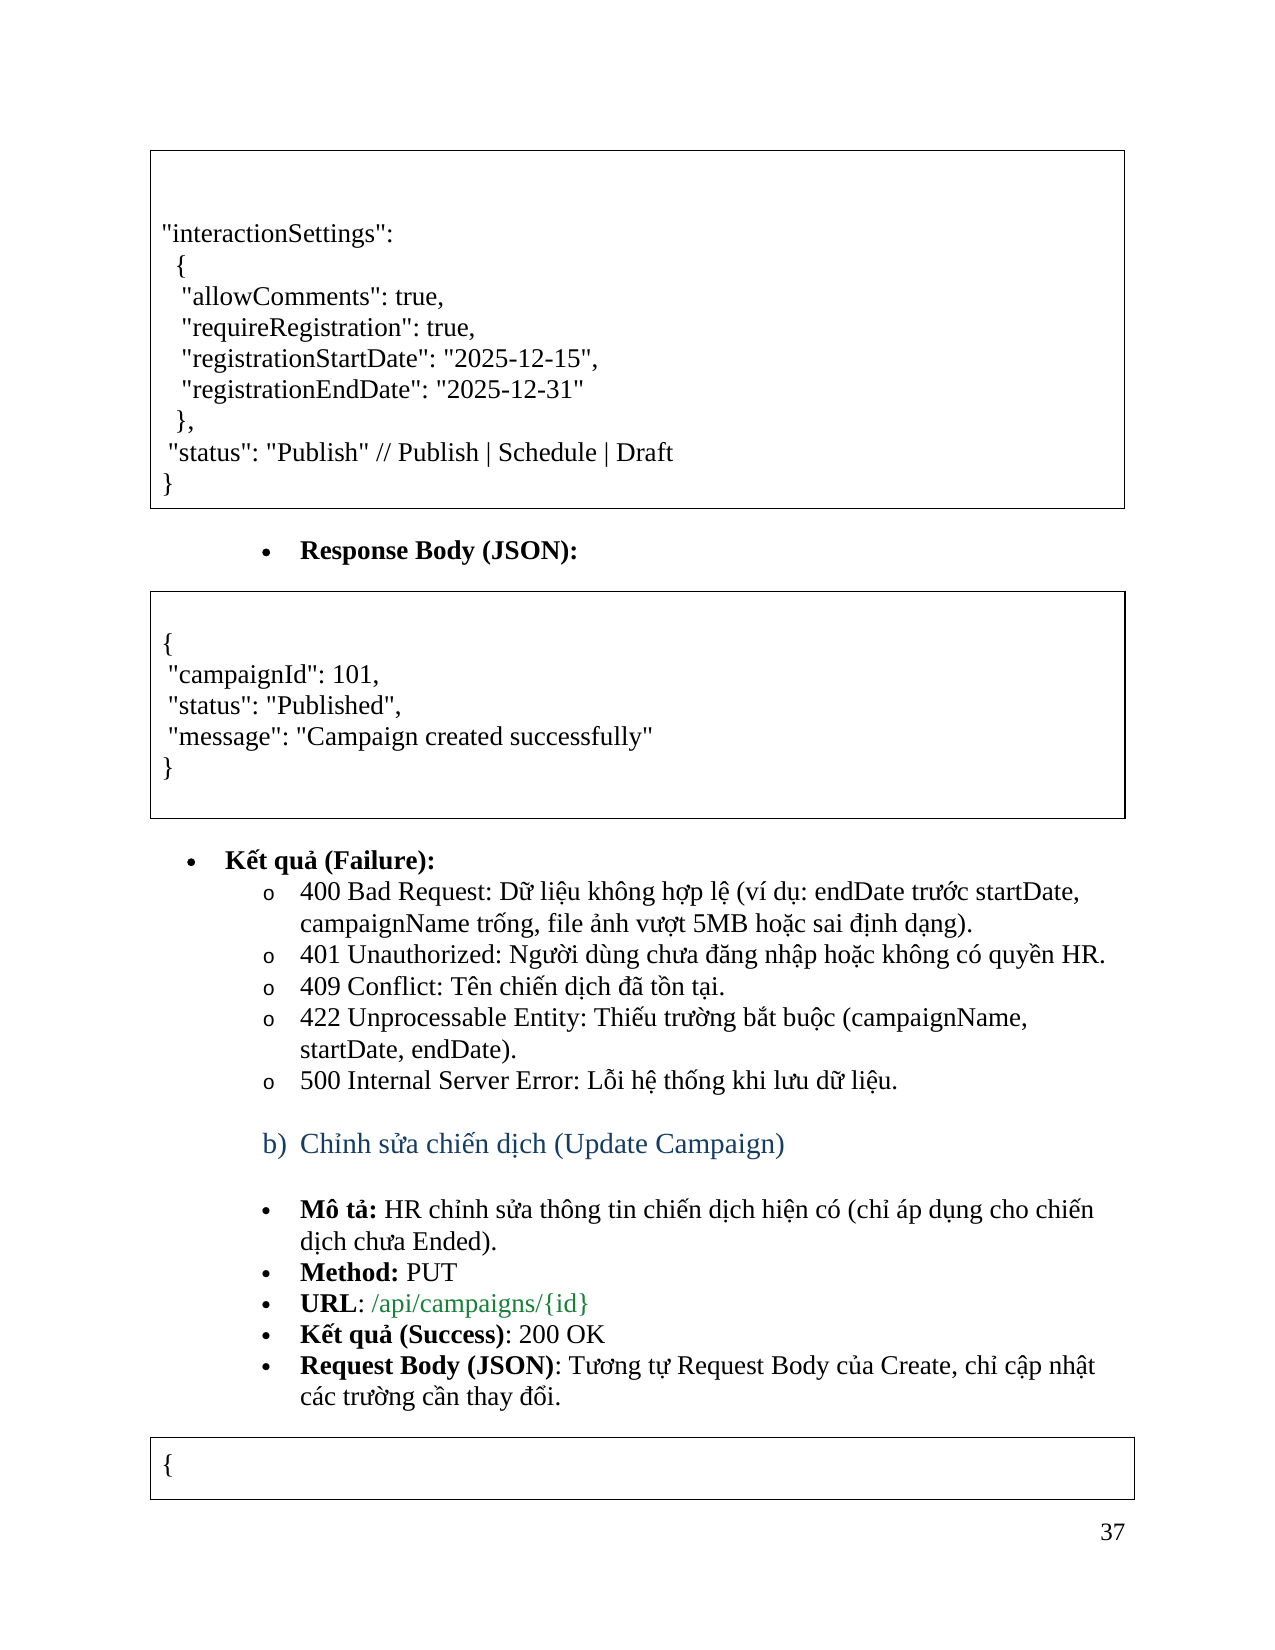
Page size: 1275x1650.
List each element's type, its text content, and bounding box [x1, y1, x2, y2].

list Chỉnh sửa chiến dịch (Update Campaign) [262, 1127, 1125, 1160]
list Response Body (JSON): [262, 534, 1125, 566]
list Method: PUT [262, 1256, 1125, 1287]
table_header { "campaignId": 101, "status": "Published", "message": "Campaign created successfully" } [151, 592, 1124, 818]
list 500 Internal Server Error: Lỗi hệ thống khi lưu dữ liệu. [262, 1064, 1125, 1095]
list 401 Unauthorized: Người dùng chưa đăng nhập hoặc không có quyền HR. [262, 938, 1125, 969]
list Kết quả (Success): 200 OK [262, 1318, 1125, 1349]
list 409 Conflict: Tên chiến dịch đã tồn tại. [262, 969, 1125, 1001]
list 422 Unprocessable Entity: Thiếu trường bắt buộc (campaignName, startDate, endDate). [262, 1001, 1125, 1064]
list Mô tả: HR chỉnh sửa thông tin chiến dịch hiện có (chỉ áp dụng cho chiến dịch chưa Ended). [262, 1194, 1125, 1256]
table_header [151, 151, 1124, 508]
list Kết quả (Failure): [187, 844, 1125, 875]
list URL: /api/campaigns/{id} [262, 1287, 1125, 1318]
list 400 Bad Request: Dữ liệu không hợp lệ (ví dụ: endDate trước startDate, campaignName trống, file ảnh vượt 5MB hoặc sai định dạng). [262, 875, 1125, 938]
list Request Body (JSON): Tương tự Request Body của Create, chỉ cập nhật các trường cần thay đổi. [262, 1349, 1125, 1412]
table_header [151, 1438, 1134, 1499]
